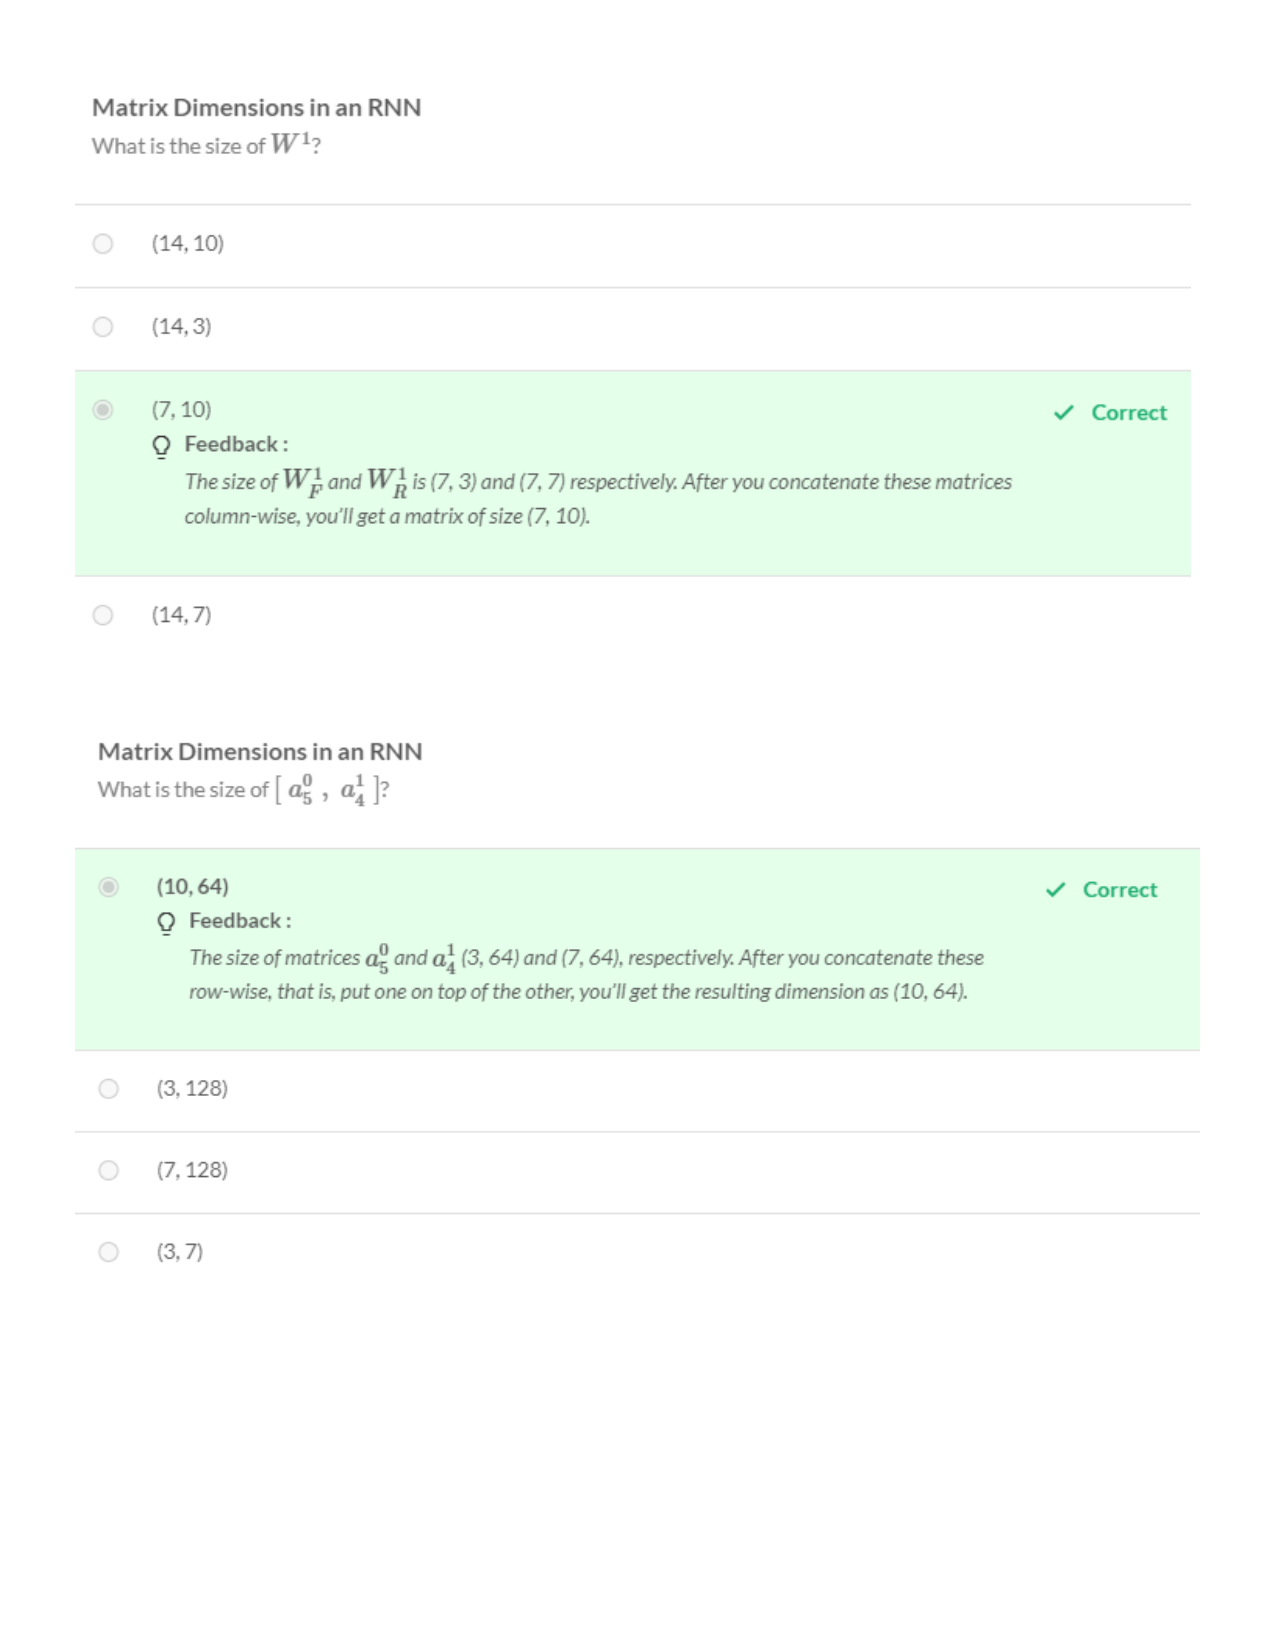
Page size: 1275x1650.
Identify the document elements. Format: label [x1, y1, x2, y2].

picture [75, 711, 1200, 1290]
picture [75, 75, 1191, 646]
